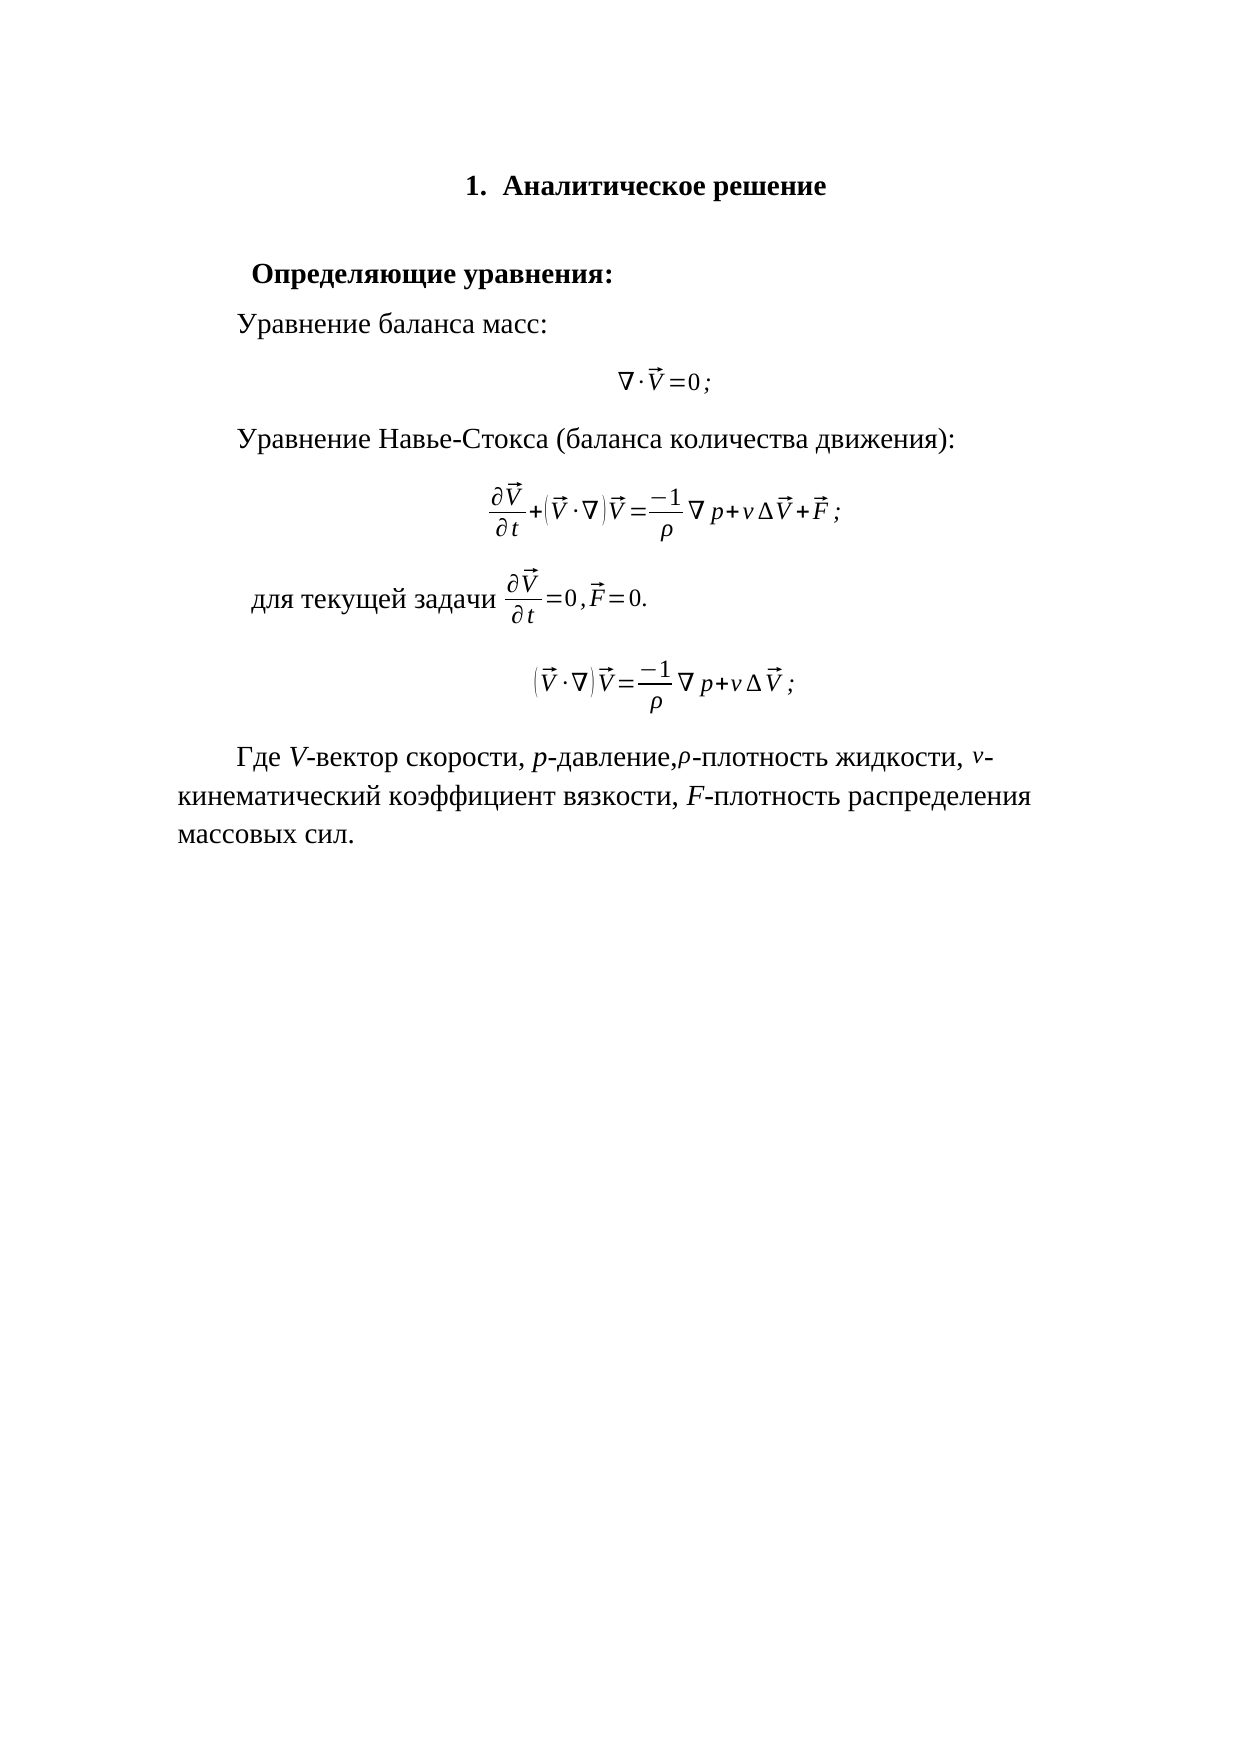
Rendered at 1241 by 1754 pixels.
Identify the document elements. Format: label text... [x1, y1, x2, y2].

subtitle Определяющие уравнения: [177, 256, 1152, 289]
text Уравнение баланса масс: [177, 306, 1152, 340]
text Уравнение Навье-Стокса (баланса количества движения): [177, 421, 1152, 455]
text Где V-вектор скорости, p-давление,-плотность жидкости, -кинематический коэффициент вязкости, F-плотность распределения массовых сил. [177, 739, 1152, 850]
subtitle Аналитическое решение [140, 168, 1152, 202]
text для текущей задачи [177, 567, 1152, 629]
